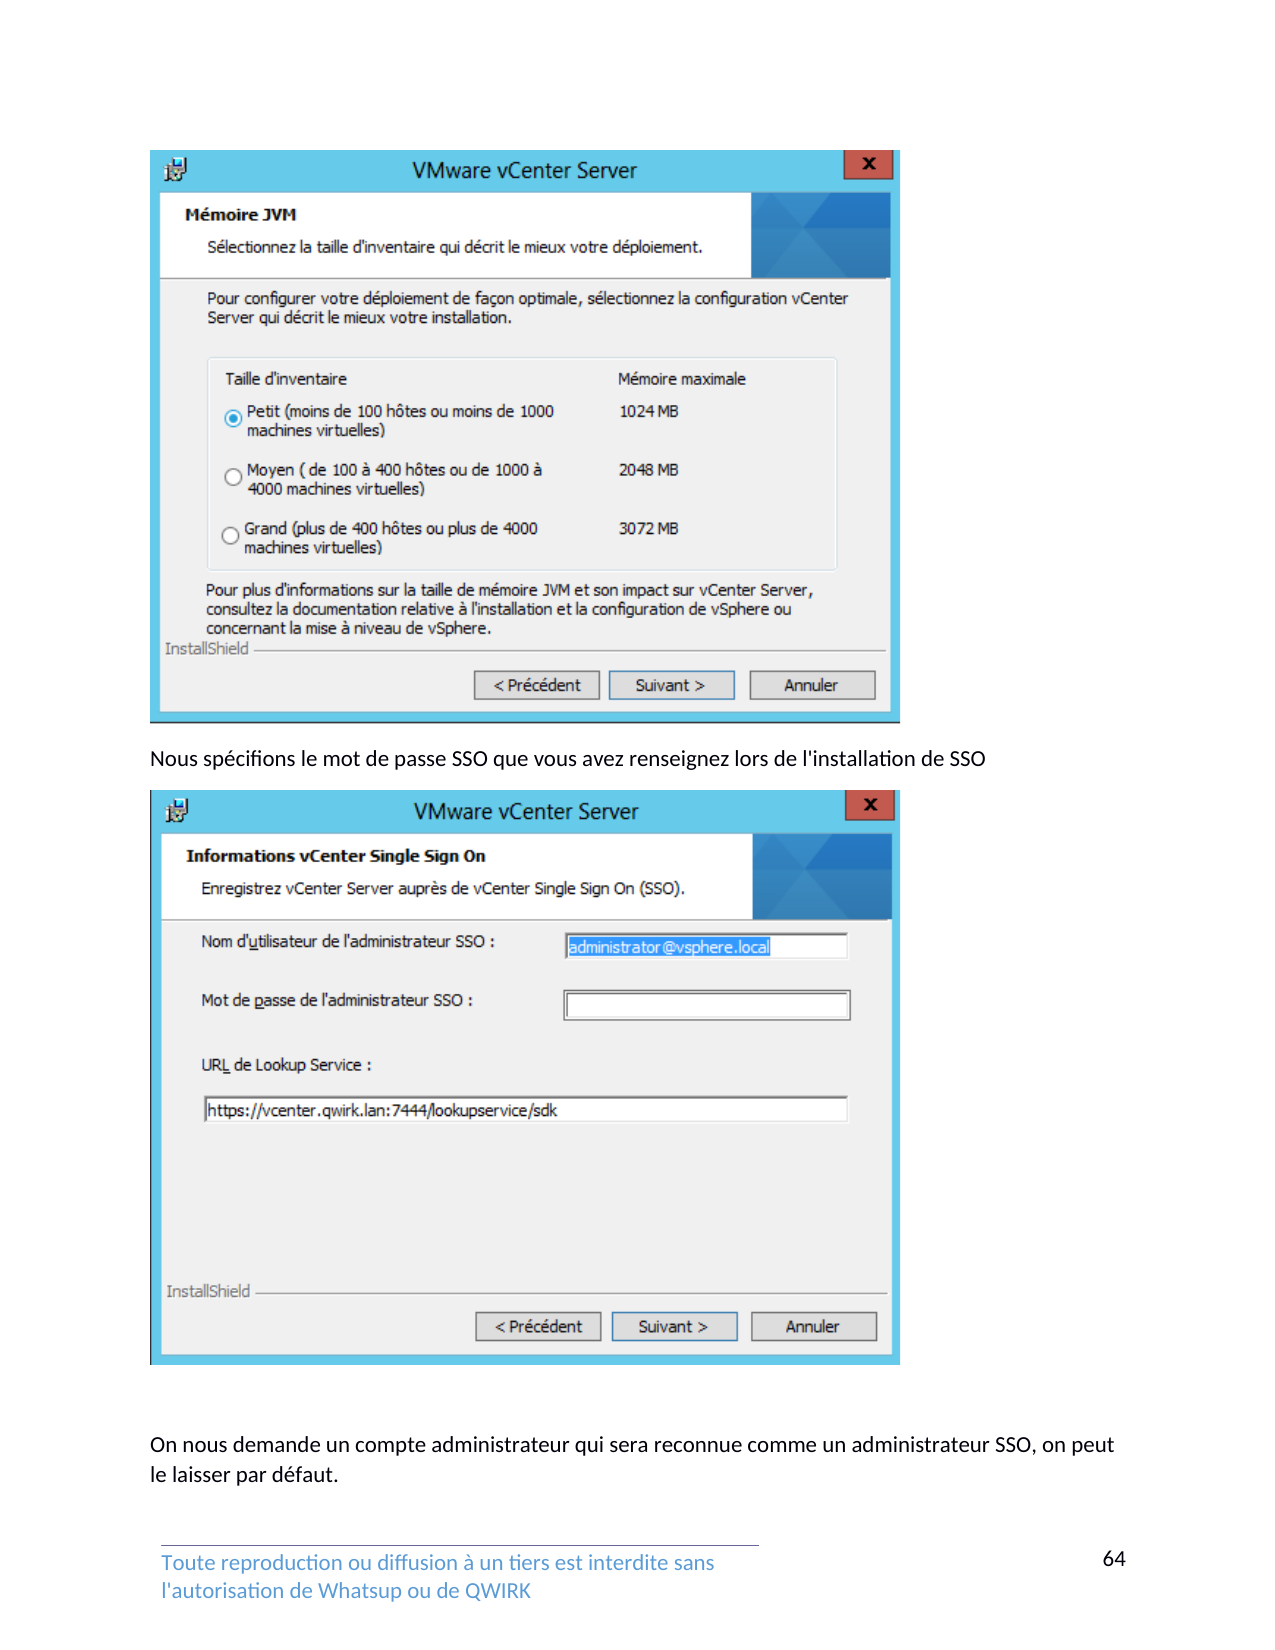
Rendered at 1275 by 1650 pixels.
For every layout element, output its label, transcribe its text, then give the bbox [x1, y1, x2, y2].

text On nous demande un compte administrateur qui sera reconnue comme un administrateur SSO, on peut le laisser par défaut. [150, 1430, 1125, 1488]
picture [150, 150, 901, 725]
text Nous spécifions le mot de passe SSO que vous avez renseignez lors de l'installation de SSO [150, 744, 1125, 772]
picture [150, 790, 901, 1365]
